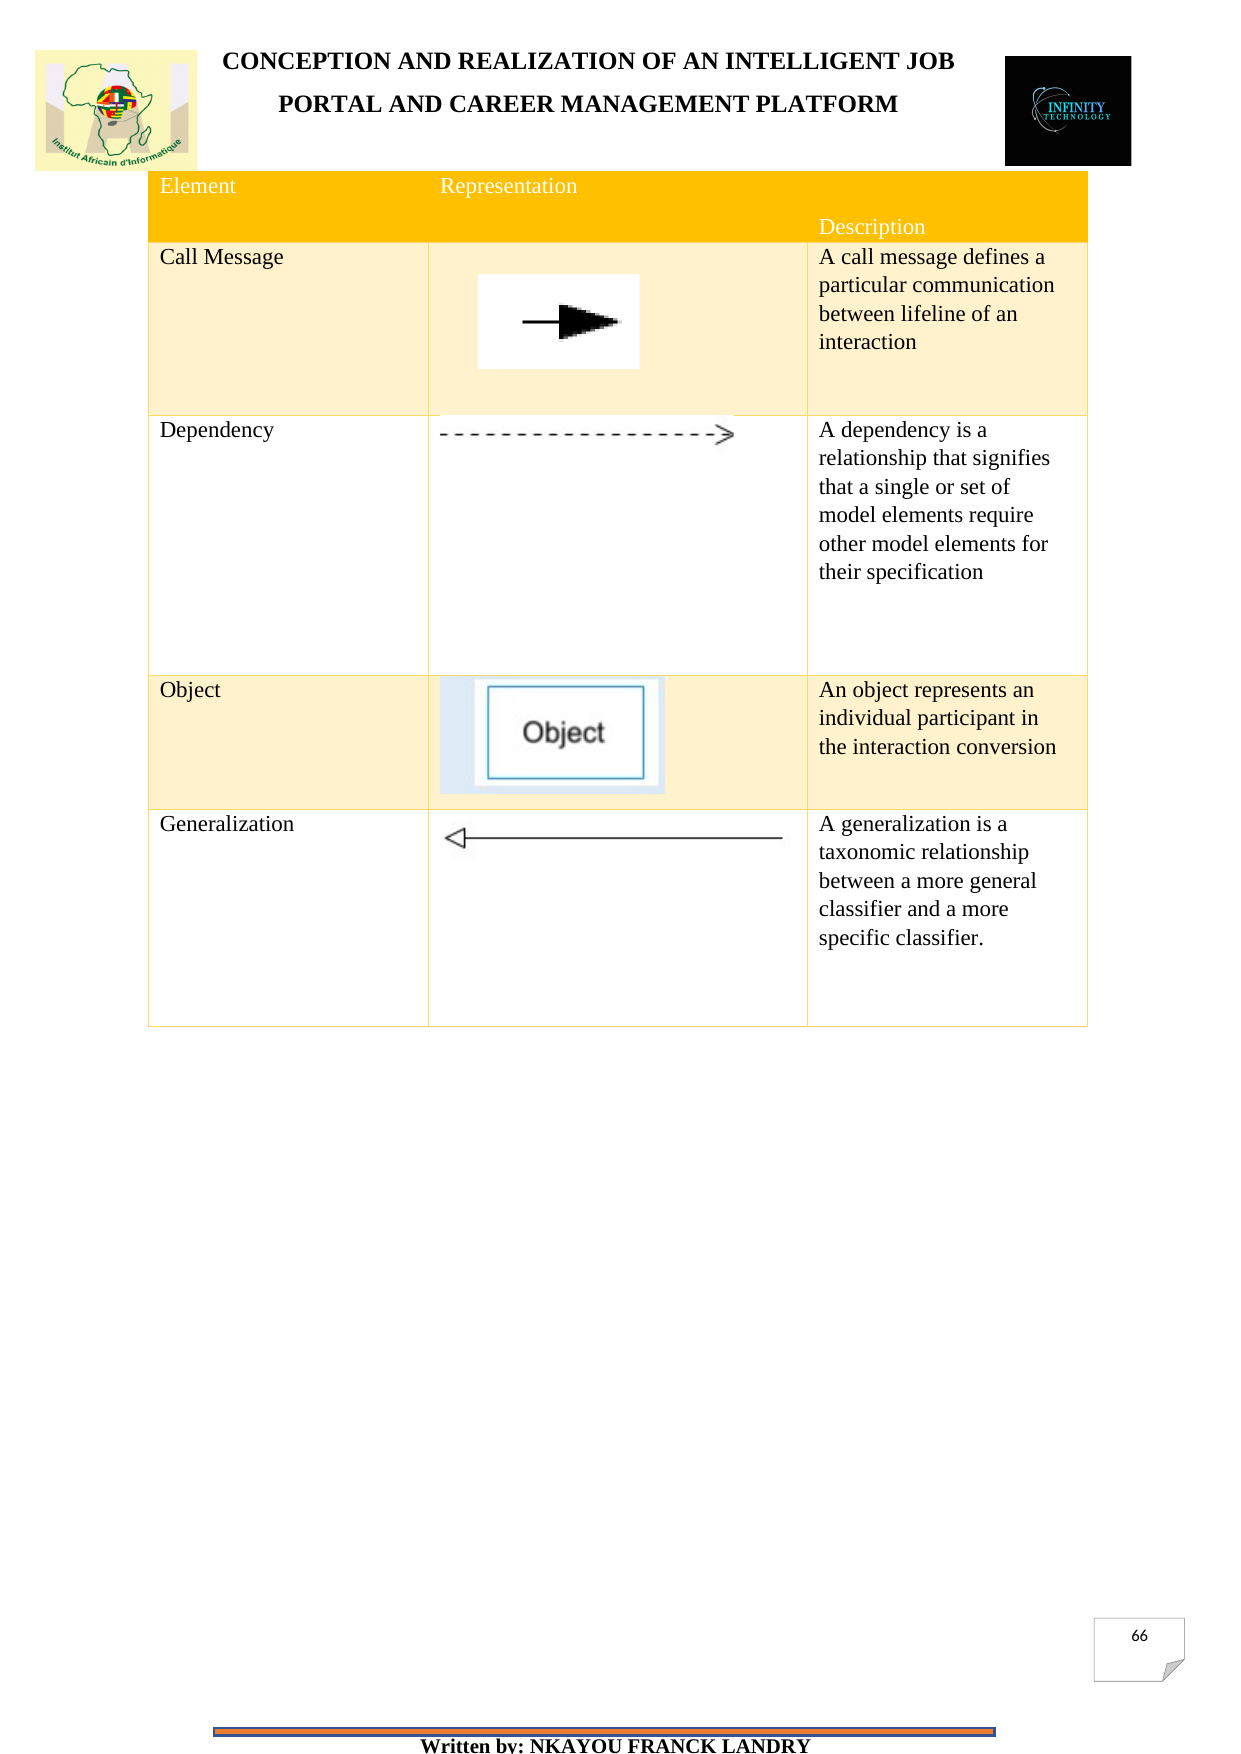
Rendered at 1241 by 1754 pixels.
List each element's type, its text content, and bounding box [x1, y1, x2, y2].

picture [439, 676, 665, 794]
table_cell A generalization is a taxonomic relationship between a more general classifier and a more specific classifier. [808, 810, 1087, 1026]
table_cell Call Message [149, 243, 428, 415]
picture [1005, 56, 1132, 166]
picture [35, 50, 198, 171]
table_cell [429, 810, 807, 1026]
picture [439, 810, 797, 863]
table_header Representation [429, 172, 807, 242]
table_cell [429, 676, 807, 809]
table_header Element [149, 172, 428, 242]
picture [439, 415, 734, 474]
table_cell Object [149, 676, 428, 809]
table_cell [429, 416, 807, 675]
table_header Description [808, 172, 1087, 242]
table_cell Generalization [149, 810, 428, 1026]
table_cell Dependency [149, 416, 428, 675]
table_cell [429, 243, 807, 415]
picture [477, 273, 640, 369]
table_cell An object represents an individual participant in the interaction conversion [808, 676, 1087, 809]
table_cell A call message defines a particular communication between lifeline of an interaction [808, 243, 1087, 415]
table_cell A dependency is a relationship that signifies that a single or set of model elements require other model elements for their specification [808, 416, 1087, 675]
